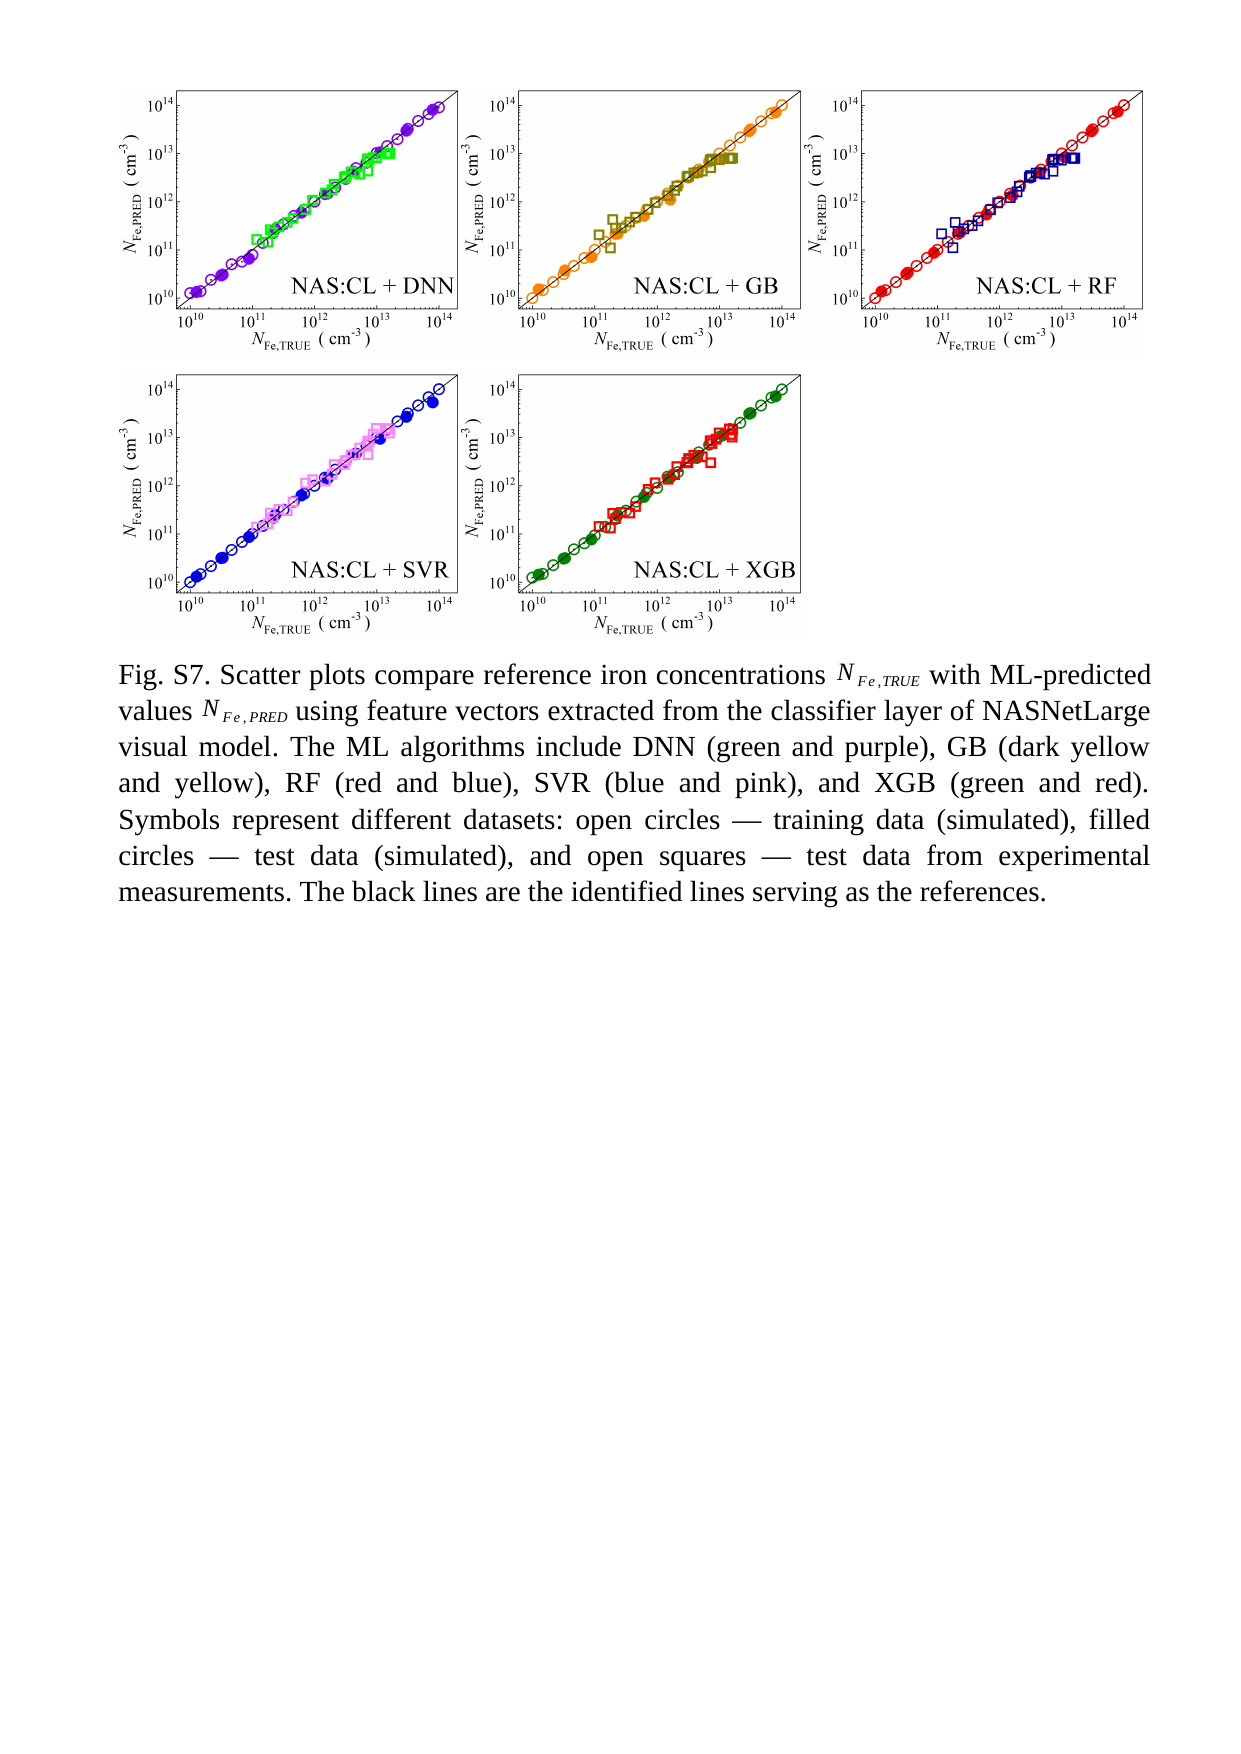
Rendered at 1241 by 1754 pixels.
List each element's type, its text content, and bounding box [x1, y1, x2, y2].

picture [118, 88, 1146, 354]
picture [118, 372, 804, 638]
text Fig. S7. Scatter plots compare reference iron concentrations with ML-predicted values using feature vectors extracted from the classifier layer of NASNetLarge visual model. The ML algorithms include DNN (green and purple), GB (dark yellow and yellow), RF (red and blue), SVR (blue and pink), and XGB (green and red). Symbols represent different datasets: open circles — training data (simulated), filled circles — test data (simulated), and open squares — test data from experimental measurements. The black lines are the identified lines serving as the references. [118, 657, 1152, 908]
